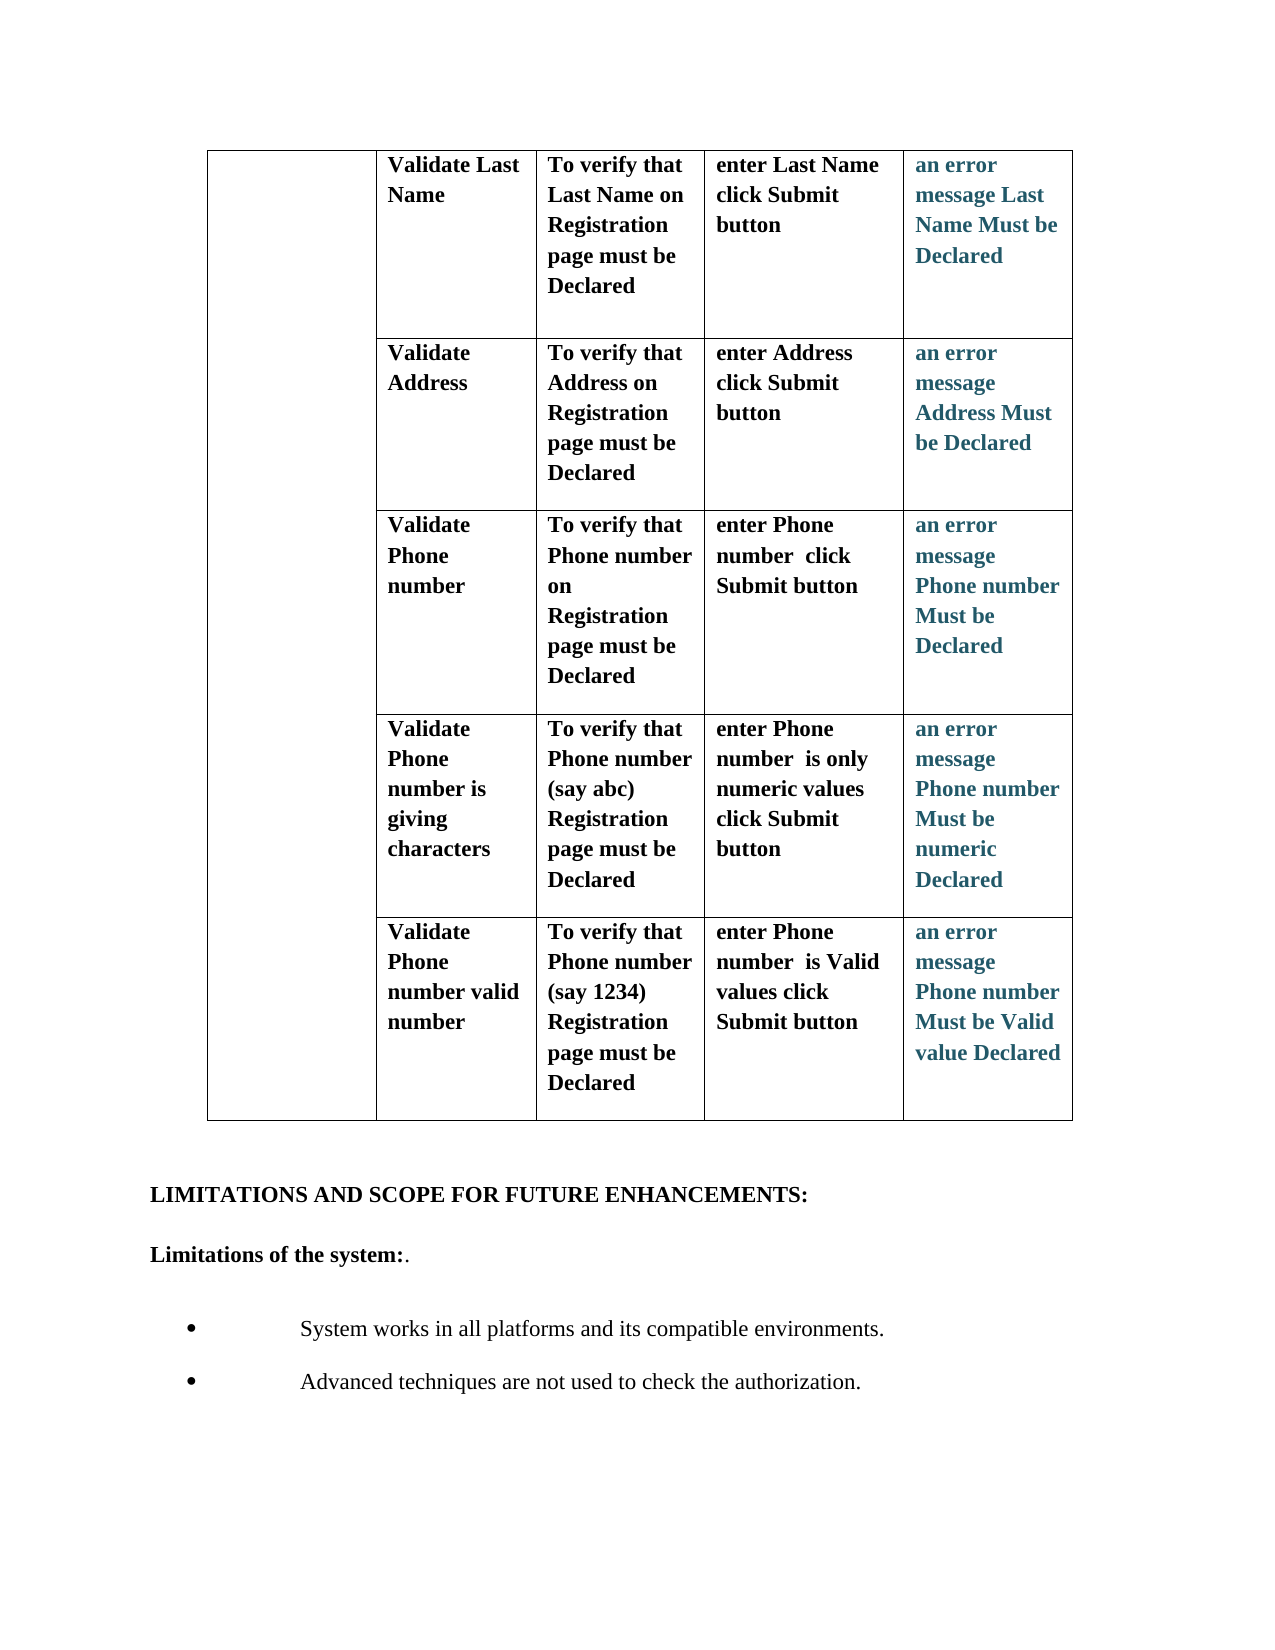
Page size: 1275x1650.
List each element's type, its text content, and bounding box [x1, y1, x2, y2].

table_cell enter Phone number click Submit button [705, 511, 903, 713]
table_cell To verify that Phone number (say abc) Registration page must be Declared [537, 715, 704, 917]
table_cell an error message Phone number Must be Declared [904, 511, 1072, 713]
table_cell Validate Phone number is giving characters [377, 715, 536, 917]
list System works in all platforms and its compatible environments. [187, 1315, 1125, 1341]
table_cell To verify that Last Name on Registration page must be Declared [537, 151, 704, 337]
table_cell Validate Last Name [377, 151, 536, 337]
table_cell enter Phone number is Valid values click Submit button [705, 918, 903, 1120]
table_cell enter Address click Submit button [705, 339, 903, 510]
table_cell an error message Address Must be Declared [904, 339, 1072, 510]
list Advanced techniques are not used to check the authorization. [187, 1368, 1125, 1394]
text LIMITATIONS AND SCOPE FOR FUTURE ENHANCEMENTS: [150, 1181, 1125, 1207]
table_cell an error message Phone number Must be numeric Declared [904, 715, 1072, 917]
text Limitations of the system:. [150, 1241, 1125, 1268]
table_cell To verify that Address on Registration page must be Declared [537, 339, 704, 510]
table_cell an error message Last Name Must be Declared [904, 151, 1072, 337]
table_cell enter Last Name click Submit button [705, 151, 903, 337]
table_cell To verify that Phone number (say 1234) Registration page must be Declared [537, 918, 704, 1120]
table_cell Validate Address [377, 339, 536, 510]
table_cell an error message Phone number Must be Valid value Declared [904, 918, 1072, 1120]
table_cell enter Phone number is only numeric values click Submit button [705, 715, 903, 917]
table_cell Validate Phone number [377, 511, 536, 713]
table_cell Validate Phone number valid number [377, 918, 536, 1120]
table_cell To verify that Phone number on Registration page must be Declared [537, 511, 704, 713]
